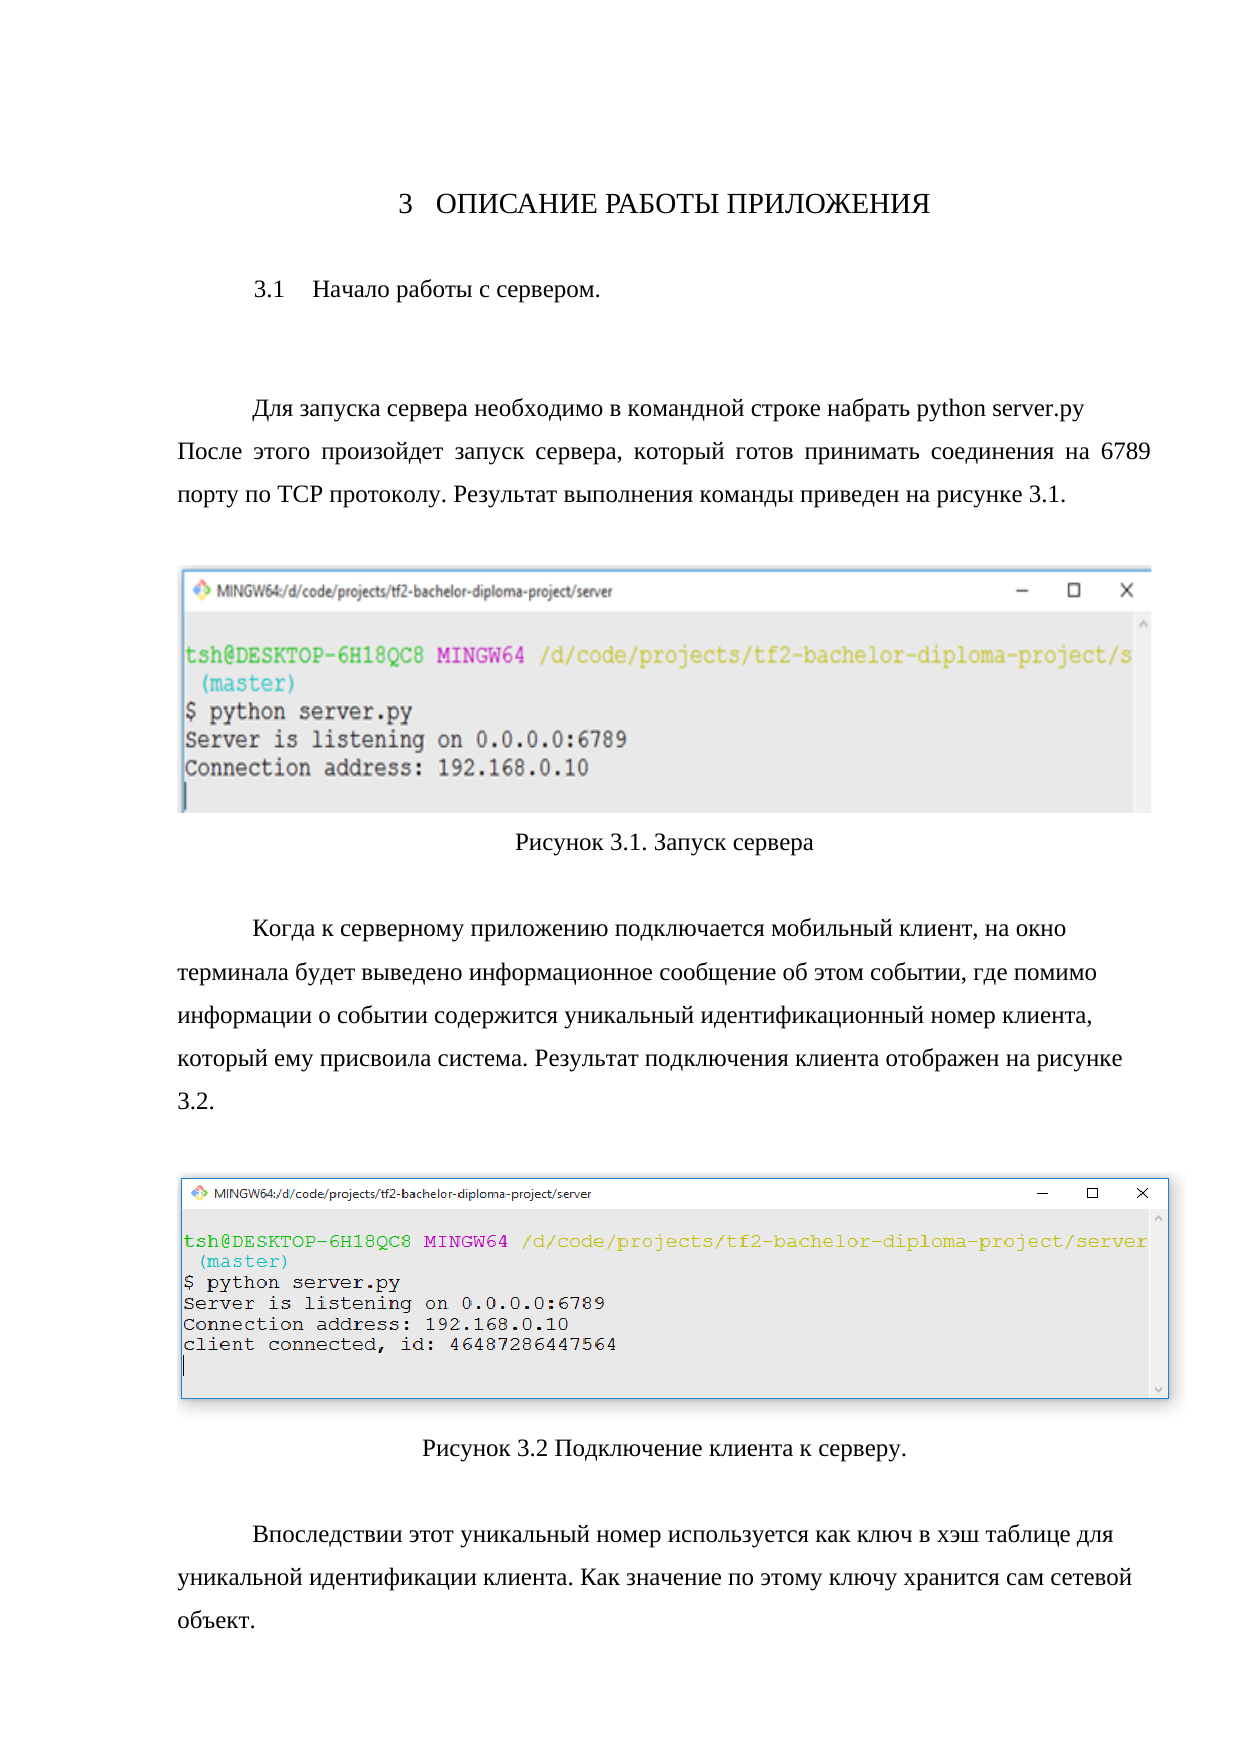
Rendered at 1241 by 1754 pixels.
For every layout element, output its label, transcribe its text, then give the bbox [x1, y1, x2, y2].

subtitle Описание работы приложения [177, 187, 1152, 220]
text Впоследствии этот уникальный номер используется как ключ в хэш таблице для уникальной идентификации клиента. Как значение по этому ключу хранится сам сетевой объект. [177, 1519, 1152, 1634]
text Рисунок 3.2 Подключение клиента к серверу. [177, 1433, 1152, 1462]
text Рисунок 3.1. Запуск сервера [177, 827, 1152, 856]
picture [177, 565, 1152, 813]
picture [177, 1172, 1187, 1419]
text Для запуска сервера необходимо в командной строке набрать python server.py [177, 393, 1152, 421]
text Когда к серверному приложению подключается мобильный клиент, на окно терминала будет выведено информационное сообщение об этом событии, где помимо информации о событии содержится уникальный идентификационный номер клиента, который ему присвоила система. Результат подключения клиента отображен на рисунке 3.2. [177, 913, 1152, 1115]
text После этого произойдет запуск сервера, который готов принимать соединения на 6789 порту по TCP протоколу. Результат выполнения команды приведен на рисунке 3.1. [177, 436, 1152, 508]
subtitle Начало работы с сервером. [253, 274, 1152, 303]
